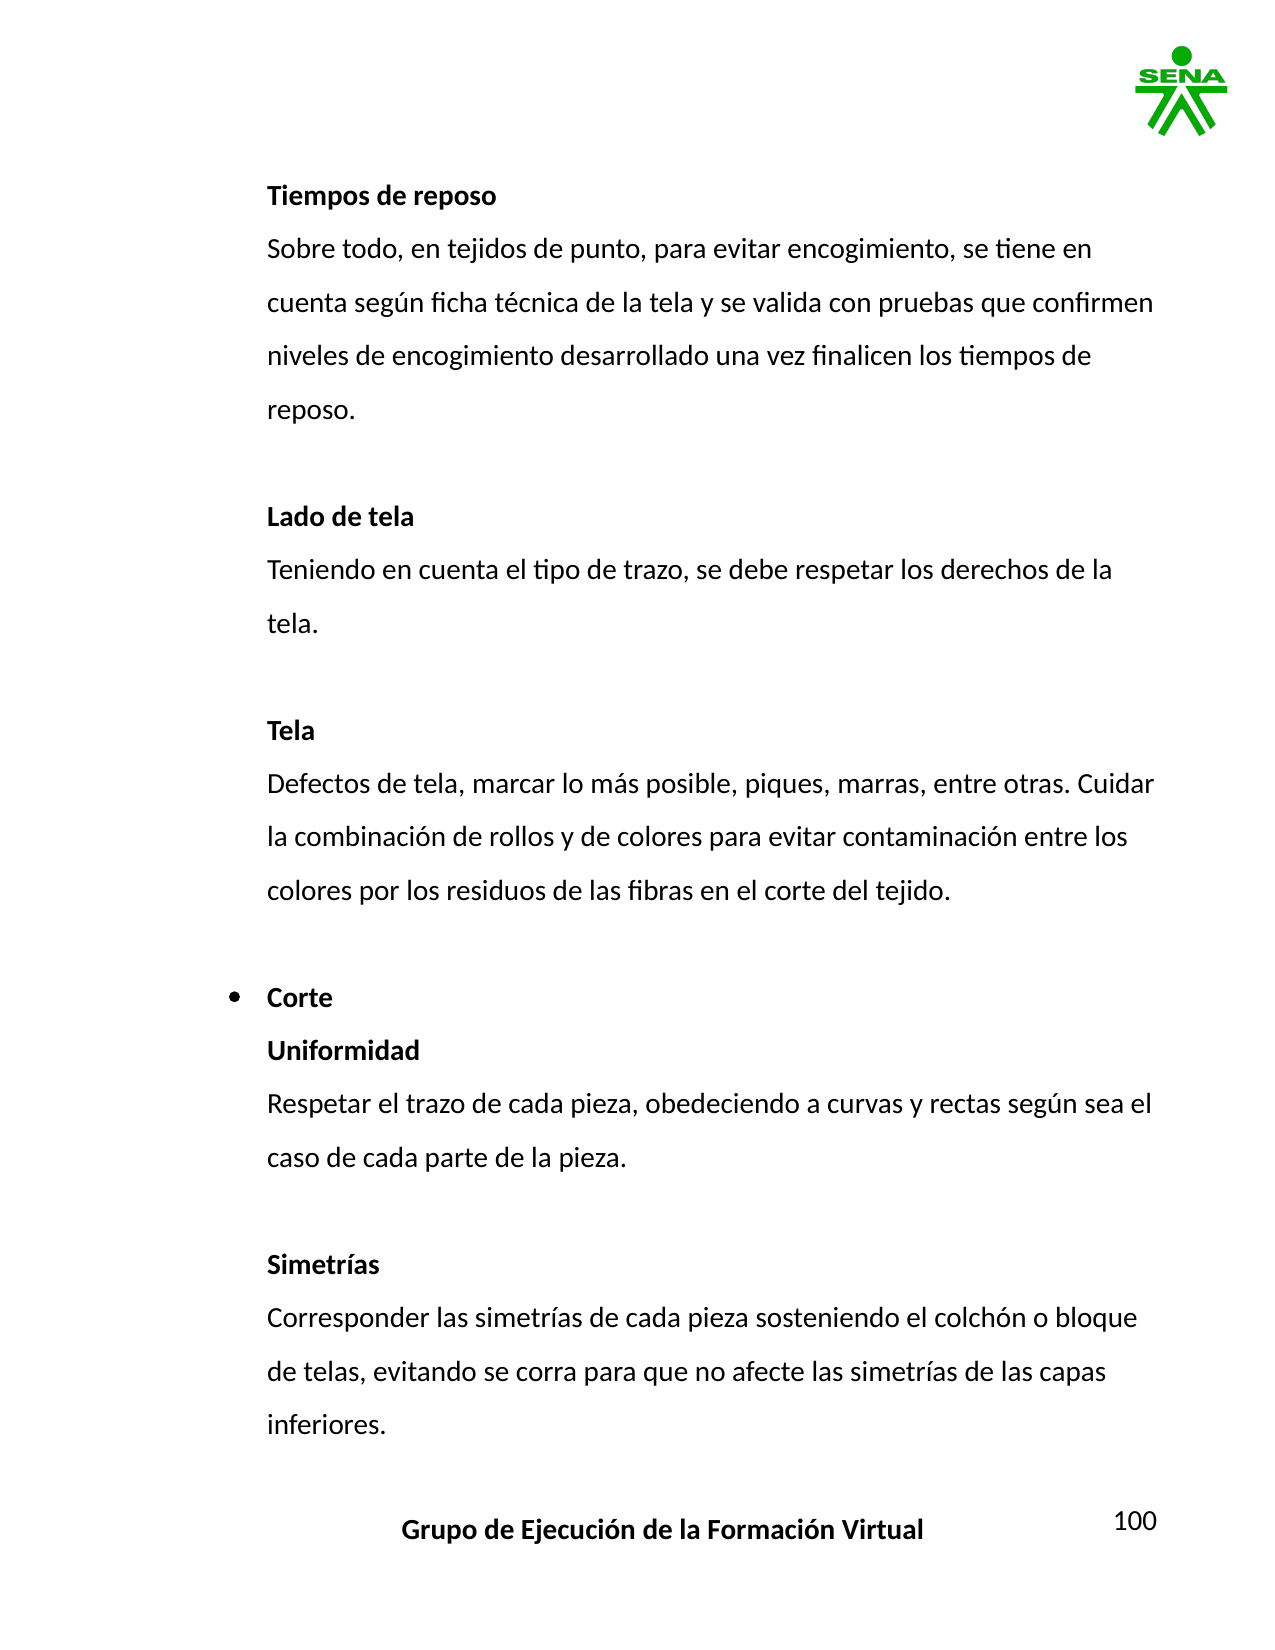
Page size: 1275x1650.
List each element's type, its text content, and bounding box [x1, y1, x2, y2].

list Corresponder las simetrías de cada pieza sosteniendo el colchón o bloque de telas, evitando se corra para que no afecte las simetrías de las capas inferiores. [267, 1299, 1157, 1442]
list Corte [229, 979, 1157, 1014]
picture [1135, 46, 1228, 136]
list Respetar el trazo de cada pieza, obedeciendo a curvas y rectas según sea el caso de cada parte de la pieza. [267, 1086, 1157, 1175]
list Teniendo en cuenta el tipo de trazo, se debe respetar los derechos de la tela. [267, 551, 1157, 640]
list Uniformidad [267, 1032, 1157, 1068]
list Tela [267, 712, 1157, 747]
list Simetrías [267, 1246, 1157, 1282]
list Defectos de tela, marcar lo más posible, piques, marras, entre otras. Cuidar la combinación de rollos y de colores para evitar contaminación entre los colores por los residuos de las fibras en el corte del tejido. [267, 765, 1157, 907]
list Lado de tela [267, 498, 1157, 533]
list Sobre todo, en tejidos de punto, para evitar encogimiento, se tiene en cuenta según ficha técnica de la tela y se valida con pruebas que confirmen niveles de encogimiento desarrollado una vez finalicen los tiempos de reposo. [267, 231, 1157, 427]
list Tiempos de reposo [267, 177, 1157, 213]
